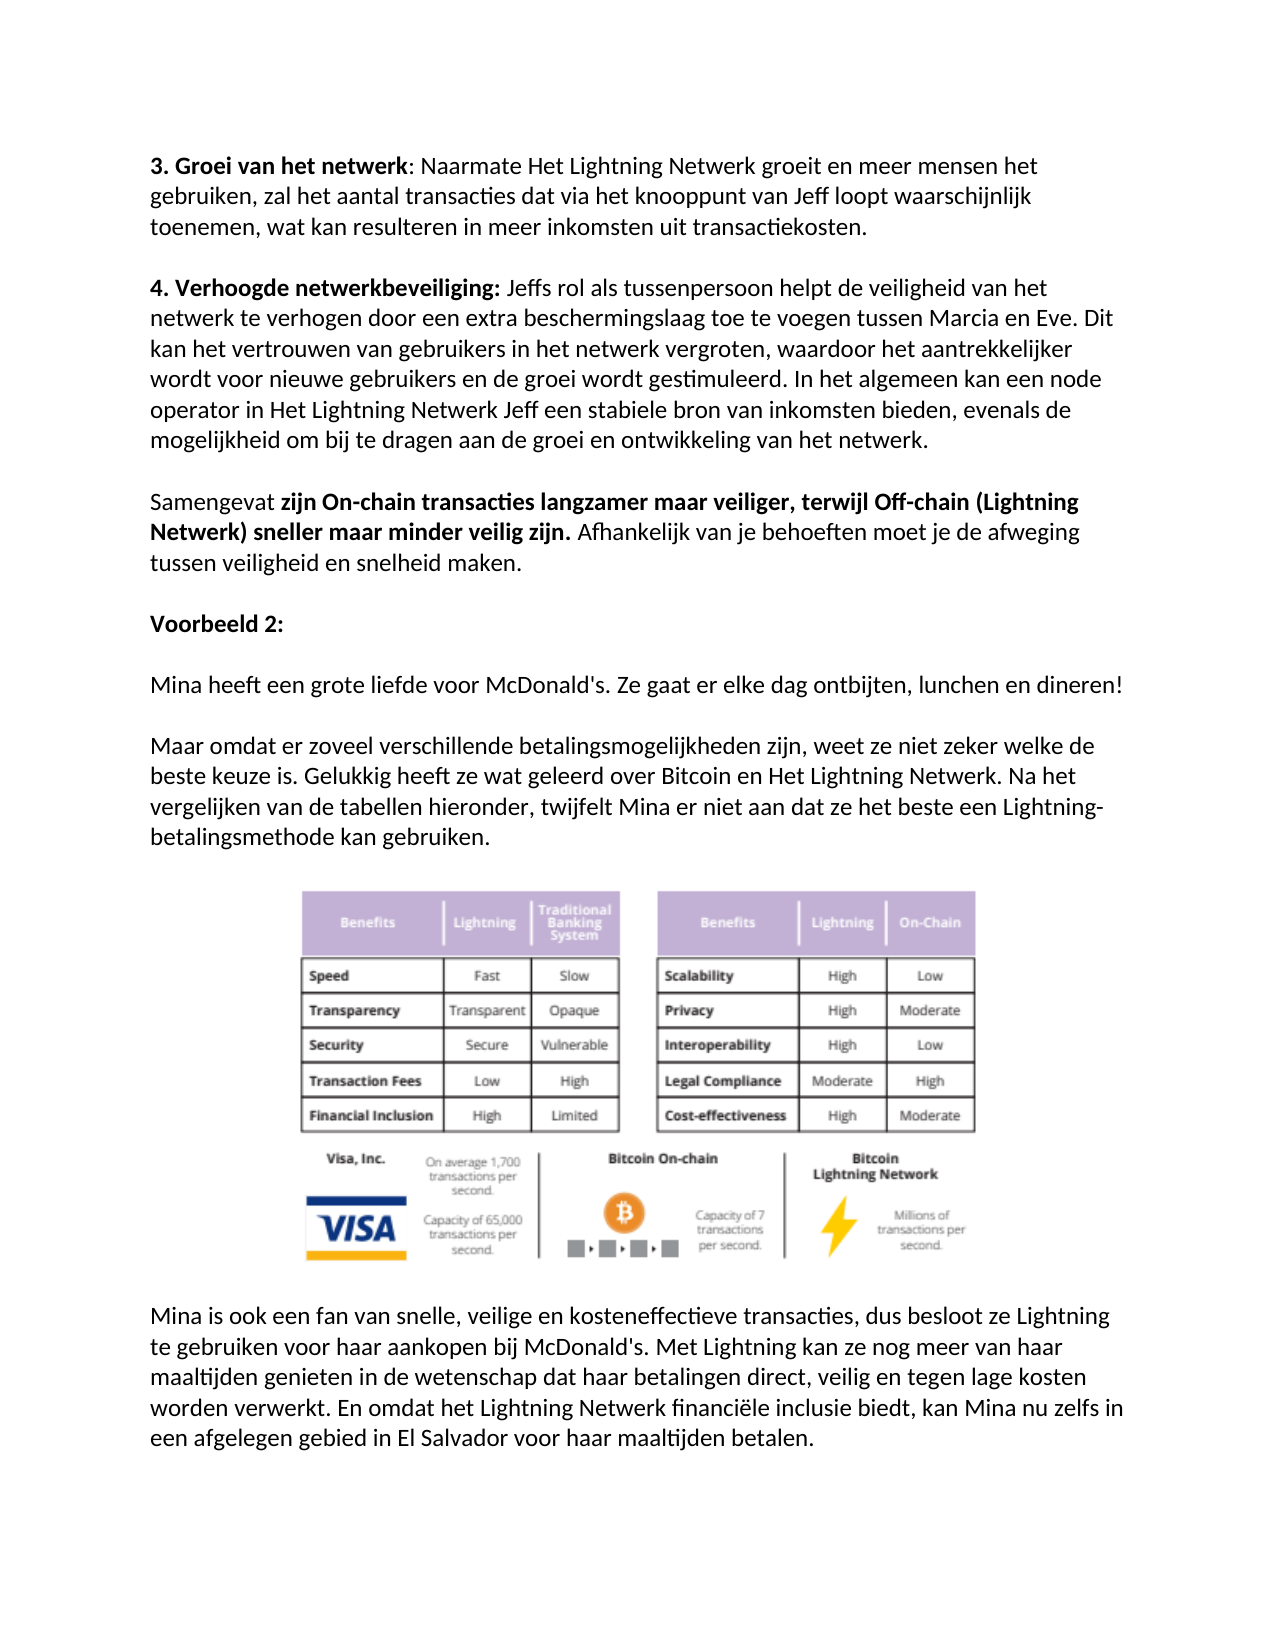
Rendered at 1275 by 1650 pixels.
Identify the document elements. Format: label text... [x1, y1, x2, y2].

text 3. Groei van het netwerk: Naarmate Het Lightning Netwerk groeit en meer mensen het gebruiken, zal het aantal transacties dat via het knooppunt van Jeff loopt waarschijnlijk toenemen, wat kan resulteren in meer inkomsten uit transactiekosten. [150, 150, 1125, 242]
picture [293, 882, 982, 1270]
text Maar omdat er zoveel verschillende betalingsmogelijkheden zijn, weet ze niet zeker welke de beste keuze is. Gelukkig heeft ze wat geleerd over Bitcoin en Het Lightning Netwerk. Na het vergelijken van de tabellen hieronder, twijfelt Mina er niet aan dat ze het beste een Lightning-betalingsmethode kan gebruiken. [150, 730, 1125, 852]
text Samengevat zijn On-chain transacties langzamer maar veiliger, terwijl Off-chain (Lightning Netwerk) sneller maar minder veilig zijn. Afhankelijk van je behoeften moet je de afweging tussen veiligheid en snelheid maken. [150, 486, 1125, 577]
text Mina is ook een fan van snelle, veilige en kosteneffectieve transacties, dus besloot ze Lightning te gebruiken voor haar aankopen bij McDonald's. Met Lightning kan ze nog meer van haar maaltijden genieten in de wetenschap dat haar betalingen direct, veilig en tegen lage kosten worden verwerkt. En omdat het Lightning Netwerk financiële inclusie biedt, kan Mina nu zelfs in een afgelegen gebied in El Salvador voor haar maaltijden betalen. [150, 1301, 1125, 1453]
text Mina heeft een grote liefde voor McDonald's. Ze gaat er elke dag ontbijten, lunchen en dineren! [150, 669, 1125, 699]
text Voorbeeld 2: [150, 608, 1125, 638]
text 4. Verhoogde netwerkbeveiliging: Jeffs rol als tussenpersoon helpt de veiligheid van het netwerk te verhogen door een extra beschermingslaag toe te voegen tussen Marcia en Eve. Dit kan het vertrouwen van gebruikers in het netwerk vergroten, waardoor het aantrekkelijker wordt voor nieuwe gebruikers en de groei wordt gestimuleerd. In het algemeen kan een node operator in Het Lightning Netwerk Jeff een stabiele bron van inkomsten bieden, evenals de mogelijkheid om bij te dragen aan de groei en ontwikkeling van het netwerk. [150, 272, 1125, 455]
